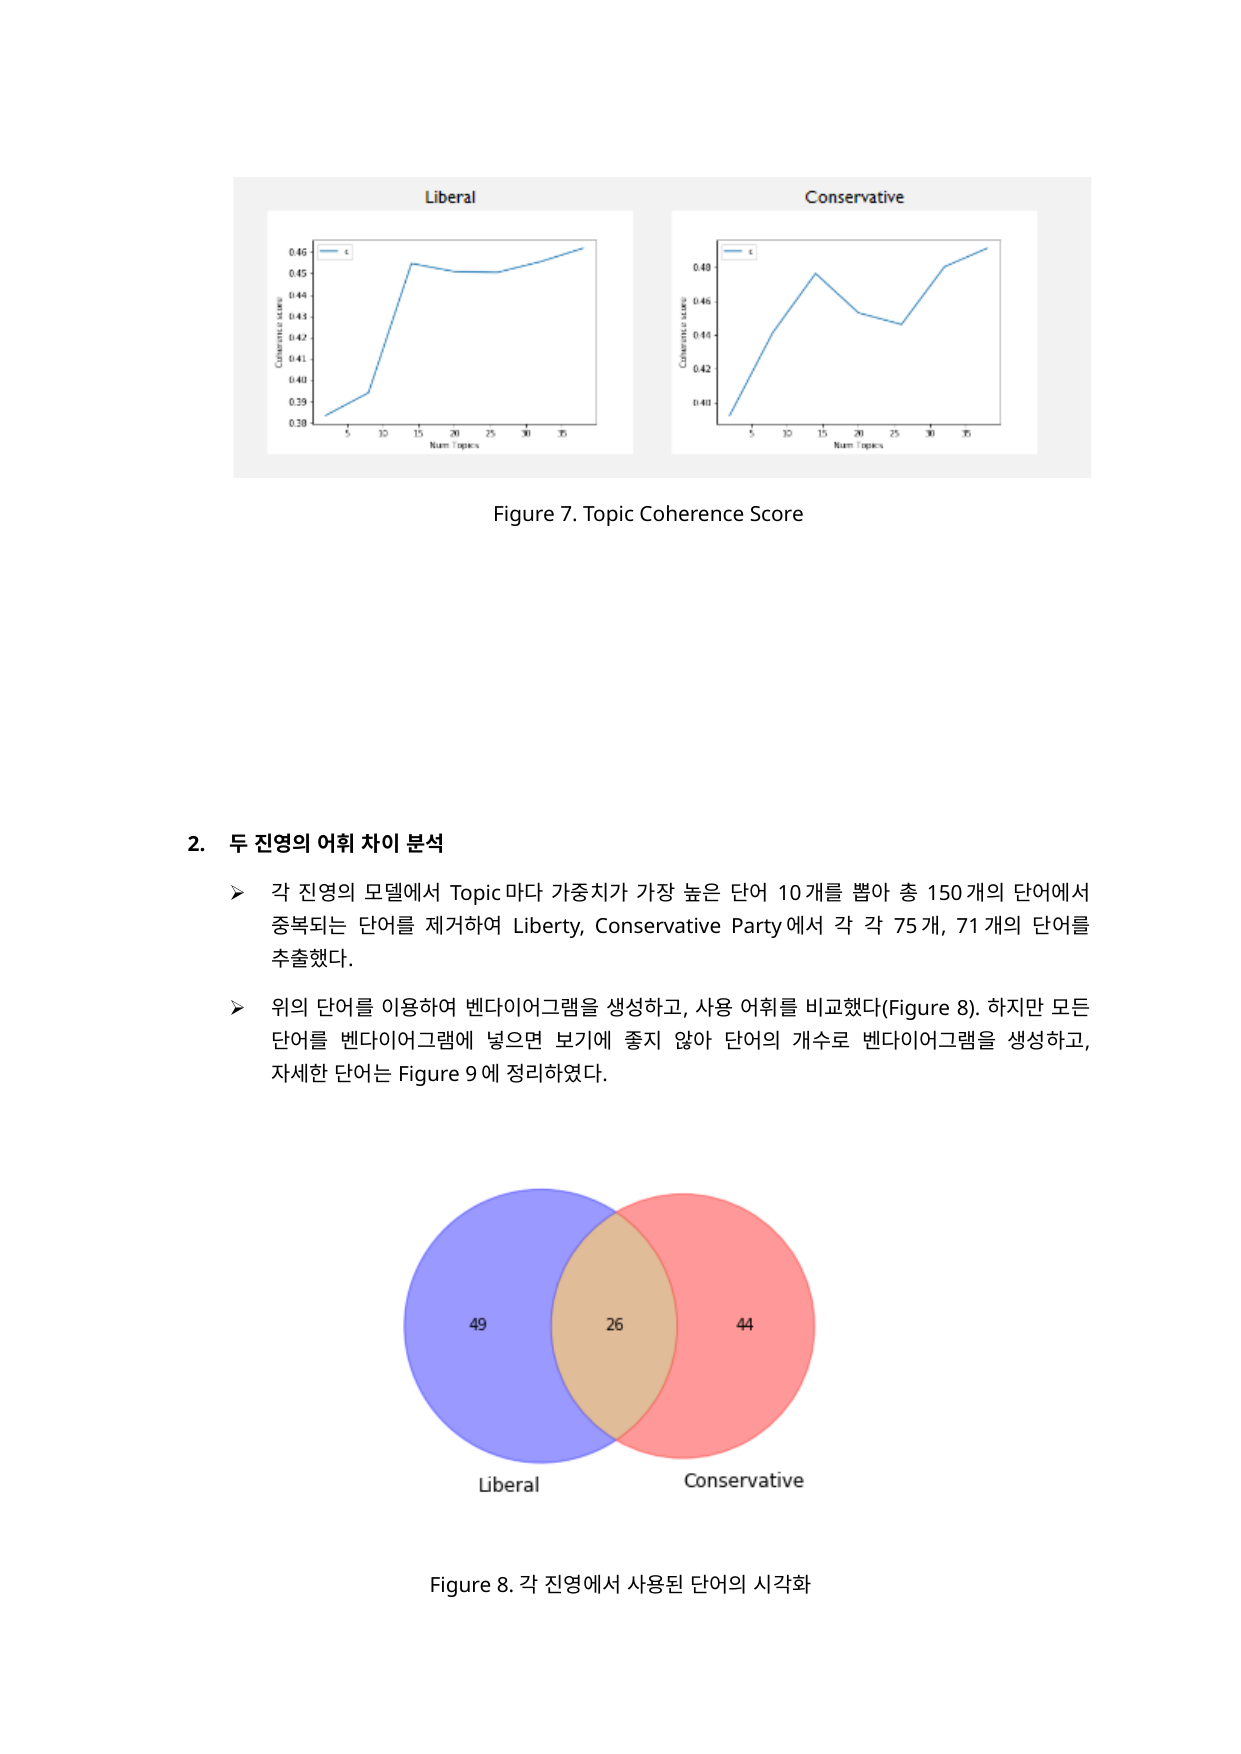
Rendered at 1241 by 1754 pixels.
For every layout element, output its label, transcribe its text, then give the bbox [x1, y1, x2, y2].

list 위의 단어를 이용하여 벤다이어그램을 생성하고, 사용 어휘를 비교했다(Figure 8). 하지만 모든 단어를 벤다이어그램에 넣으면 보기에 좋지 않아 단어의 개수로 벤다이어그램을 생성하고, 자세한 단어는 Figure 9에 정리하였다. [229, 991, 1090, 1087]
picture [233, 177, 1092, 478]
list 두 진영의 어휘 차이 분석 [187, 827, 1090, 858]
picture [270, 1106, 933, 1549]
list 각 진영의 모델에서 Topic마다 가중치가 가장 높은 단어 10개를 뽑아 총 150개의 단어에서 중복되는 단어를 제거하여 Liberty, Conservative Party에서 각 각 75개, 71개의 단어를 추출했다. [229, 877, 1090, 972]
